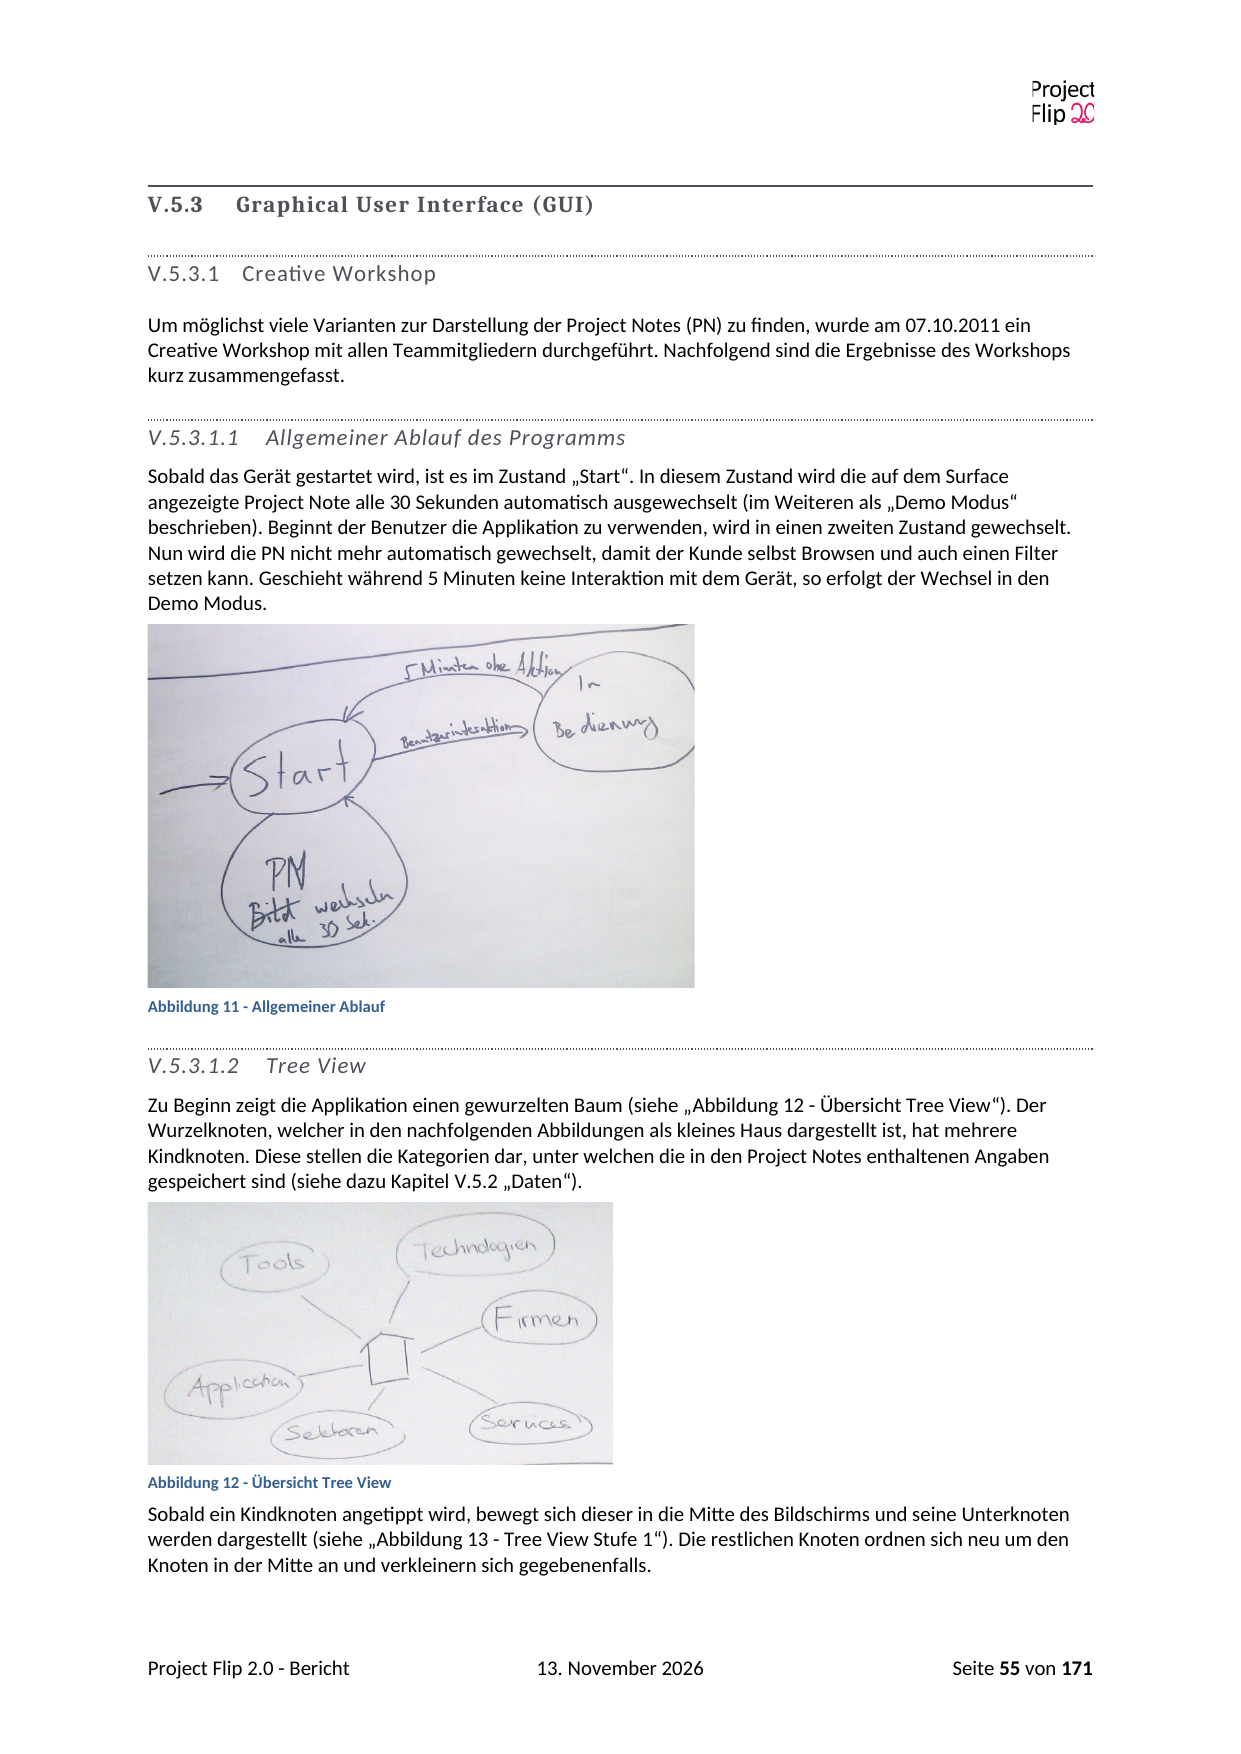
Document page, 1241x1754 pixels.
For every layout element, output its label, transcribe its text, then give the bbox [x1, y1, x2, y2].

text Sobald das Gerät gestartet wird, ist es im Zustand „Start“. In diesem Zustand wird die auf dem Surface angezeigte Project Note alle 30 Sekunden automatisch ausgewechselt (im Weiteren als „Demo Modus“ beschrieben). Beginnt der Benutzer die Applikation zu verwenden, wird in einen zweiten Zustand gewechselt. Nun wird die PN nicht mehr automatisch gewechselt, damit der Kunde selbst Browsen und auch einen Filter setzen kann. Geschieht während 5 Minuten keine Interaktion mit dem Gerät, so erfolgt der Wechsel in den Demo Modus. [148, 463, 1093, 616]
text Sobald ein Kindknoten angetippt wird, bewegt sich dieser in die Mitte des Bildschirms und seine Unterknoten werden dargestellt (siehe „Abbildung 13 - Tree View Stufe 1“). Die restlichen Knoten ordnen sich neu um den Knoten in der Mitte an und verkleinern sich gegebenenfalls. [148, 1501, 1093, 1577]
subtitle Creative Workshop [148, 255, 1093, 287]
text Um möglichst viele Varianten zur Darstellung der Project Notes (PN) zu finden, wurde am 07.10.2011 ein Creative Workshop mit allen Teammitgliedern durchgeführt. Nachfolgend sind die Ergebnisse des Workshops kurz zusammengefasst. [148, 312, 1093, 388]
picture [1081, 79, 1097, 124]
picture [147, 1202, 614, 1465]
subtitle Graphical User Interface (GUI) [148, 187, 1093, 218]
subtitle Allgemeiner Ablauf des Programms [148, 419, 1093, 451]
subtitle Tree View [148, 1048, 1093, 1079]
text Zu Beginn zeigt die Applikation einen gewurzelten Baum (siehe „Abbildung 12 - Übersicht Tree View“). Der Wurzelknoten, welcher in den nachfolgenden Abbildungen als kleines Haus dargestellt ist, hat mehrere Kindknoten. Diese stellen die Kategorien dar, unter welchen die in den Project Notes enthaltenen Angaben gespeichert sind (siehe dazu Kapitel V.5.2 „Daten“). [148, 1092, 1093, 1194]
picture [147, 624, 695, 988]
